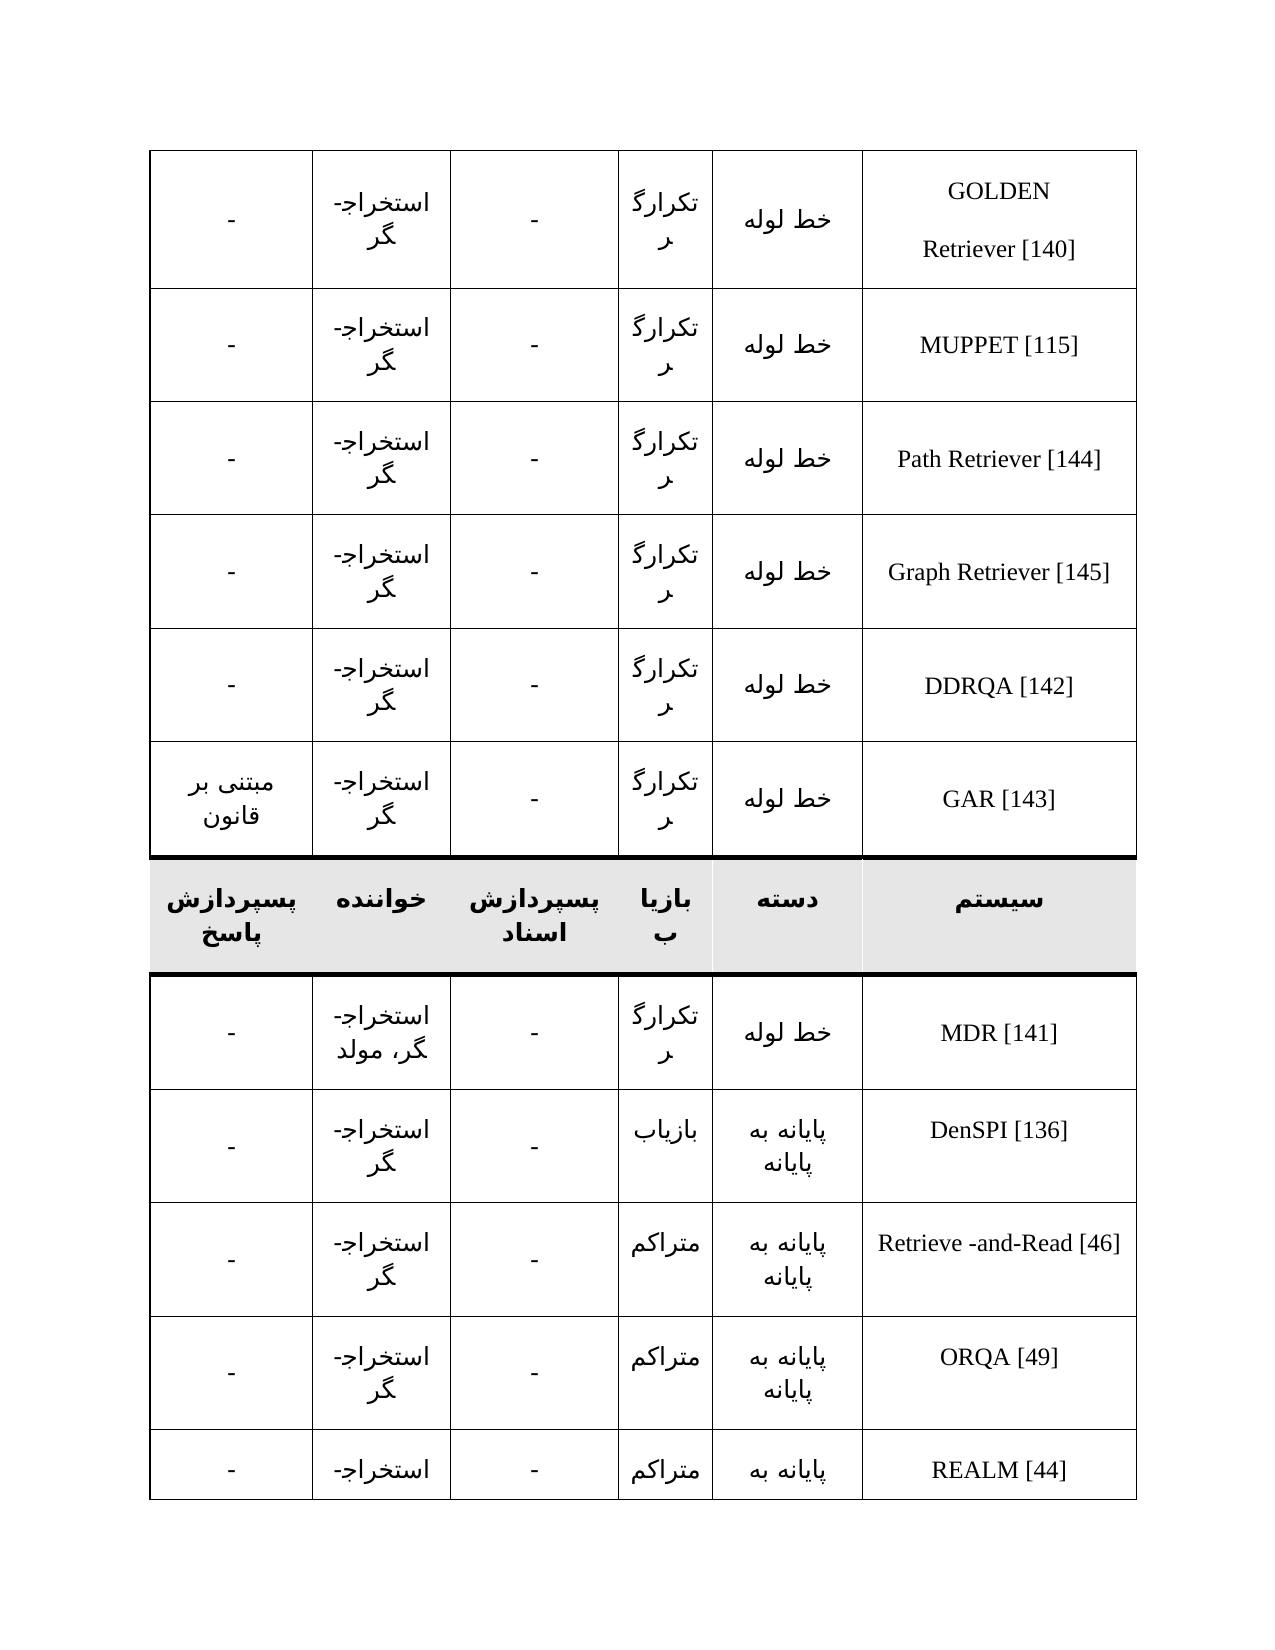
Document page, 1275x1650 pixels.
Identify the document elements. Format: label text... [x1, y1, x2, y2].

table_cell - [151, 977, 312, 1089]
table_cell خط لوله [713, 402, 862, 514]
table_cell مبتنی بر قانون [151, 742, 312, 855]
table_cell تکرارگر [619, 977, 712, 1089]
table_cell پایانه به پایانه [713, 1203, 862, 1316]
table_cell - [151, 151, 312, 287]
table_cell خط لوله [713, 151, 862, 287]
table_cell پسپردازش اسناد [450, 860, 619, 972]
table_cell استخراجگر [313, 1317, 450, 1429]
table_cell استخراجگر [313, 402, 450, 514]
table_cell سیستم [863, 860, 1136, 972]
table_cell - [451, 515, 618, 628]
table_cell - [451, 742, 618, 855]
table_cell - [151, 402, 312, 514]
table_cell - [451, 402, 618, 514]
table_cell - [151, 1317, 312, 1429]
table_cell ORQA [49] [863, 1317, 1136, 1429]
table_cell REALM [44] [863, 1430, 1136, 1499]
table_cell GOLDEN Retriever [140] [863, 151, 1136, 287]
table_cell - [151, 1090, 312, 1202]
table_cell استخراجگر [313, 1430, 450, 1499]
table_cell خواننده [313, 860, 450, 972]
table_cell Graph Retriever [145] [863, 515, 1136, 628]
table_cell - [151, 1430, 312, 1499]
table_cell بازیاب [619, 1090, 712, 1202]
table_cell - [451, 629, 618, 741]
table_cell - [451, 151, 618, 287]
table_cell خط لوله [713, 515, 862, 628]
table_cell خط لوله [713, 742, 862, 855]
table_cell استخراجگر [313, 742, 450, 855]
table_cell استخراجگر [313, 151, 450, 287]
table_cell Path Retriever [144] [863, 402, 1136, 514]
table_cell استخراجگر [313, 289, 450, 401]
table_cell - [451, 1317, 618, 1429]
table_cell پایانه به پایانه [713, 1430, 862, 1499]
table_cell تکرارگر [619, 151, 712, 287]
table_cell - [451, 977, 618, 1089]
table_cell استخراجگر، مولد [313, 977, 450, 1089]
table_cell استخراجگر [313, 629, 450, 741]
table_cell متراکم [619, 1317, 712, 1429]
table_cell استخراجگر [313, 1203, 450, 1316]
table_cell - [451, 1203, 618, 1316]
table_cell DenSPI [136] [863, 1090, 1136, 1202]
table_cell استخراجگر [313, 515, 450, 628]
table_cell - [151, 289, 312, 401]
table_cell تکرارگر [619, 402, 712, 514]
table_cell - [151, 1203, 312, 1316]
table_cell تکرارگر [619, 629, 712, 741]
table_cell پسپردازش پاسخ [150, 860, 313, 972]
table_cell خط لوله [713, 977, 862, 1089]
table_cell متراکم [619, 1203, 712, 1316]
table_cell خط لوله [713, 289, 862, 401]
table_cell MDR [141] [863, 977, 1136, 1089]
table_cell استخراجگر [313, 1090, 450, 1202]
table_cell - [151, 515, 312, 628]
table_cell - [451, 289, 618, 401]
table_cell بازیاب [619, 860, 712, 972]
table_cell پایانه به پایانه [713, 1317, 862, 1429]
table_cell - [451, 1430, 618, 1499]
table_cell Retrieve -and-Read [46] [863, 1203, 1136, 1316]
table_cell دسته [713, 860, 862, 972]
table_cell خط لوله [713, 629, 862, 741]
table_cell GAR [143] [863, 742, 1136, 855]
table_cell DDRQA [142] [863, 629, 1136, 741]
table_cell - [451, 1090, 618, 1202]
table_cell تکرارگر [619, 742, 712, 855]
table_cell تکرارگر [619, 515, 712, 628]
table_cell تکرارگر [619, 289, 712, 401]
table_cell MUPPET [115] [863, 289, 1136, 401]
table_cell متراکم [619, 1430, 712, 1499]
table_cell - [151, 629, 312, 741]
table_cell پایانه به پایانه [713, 1090, 862, 1202]
